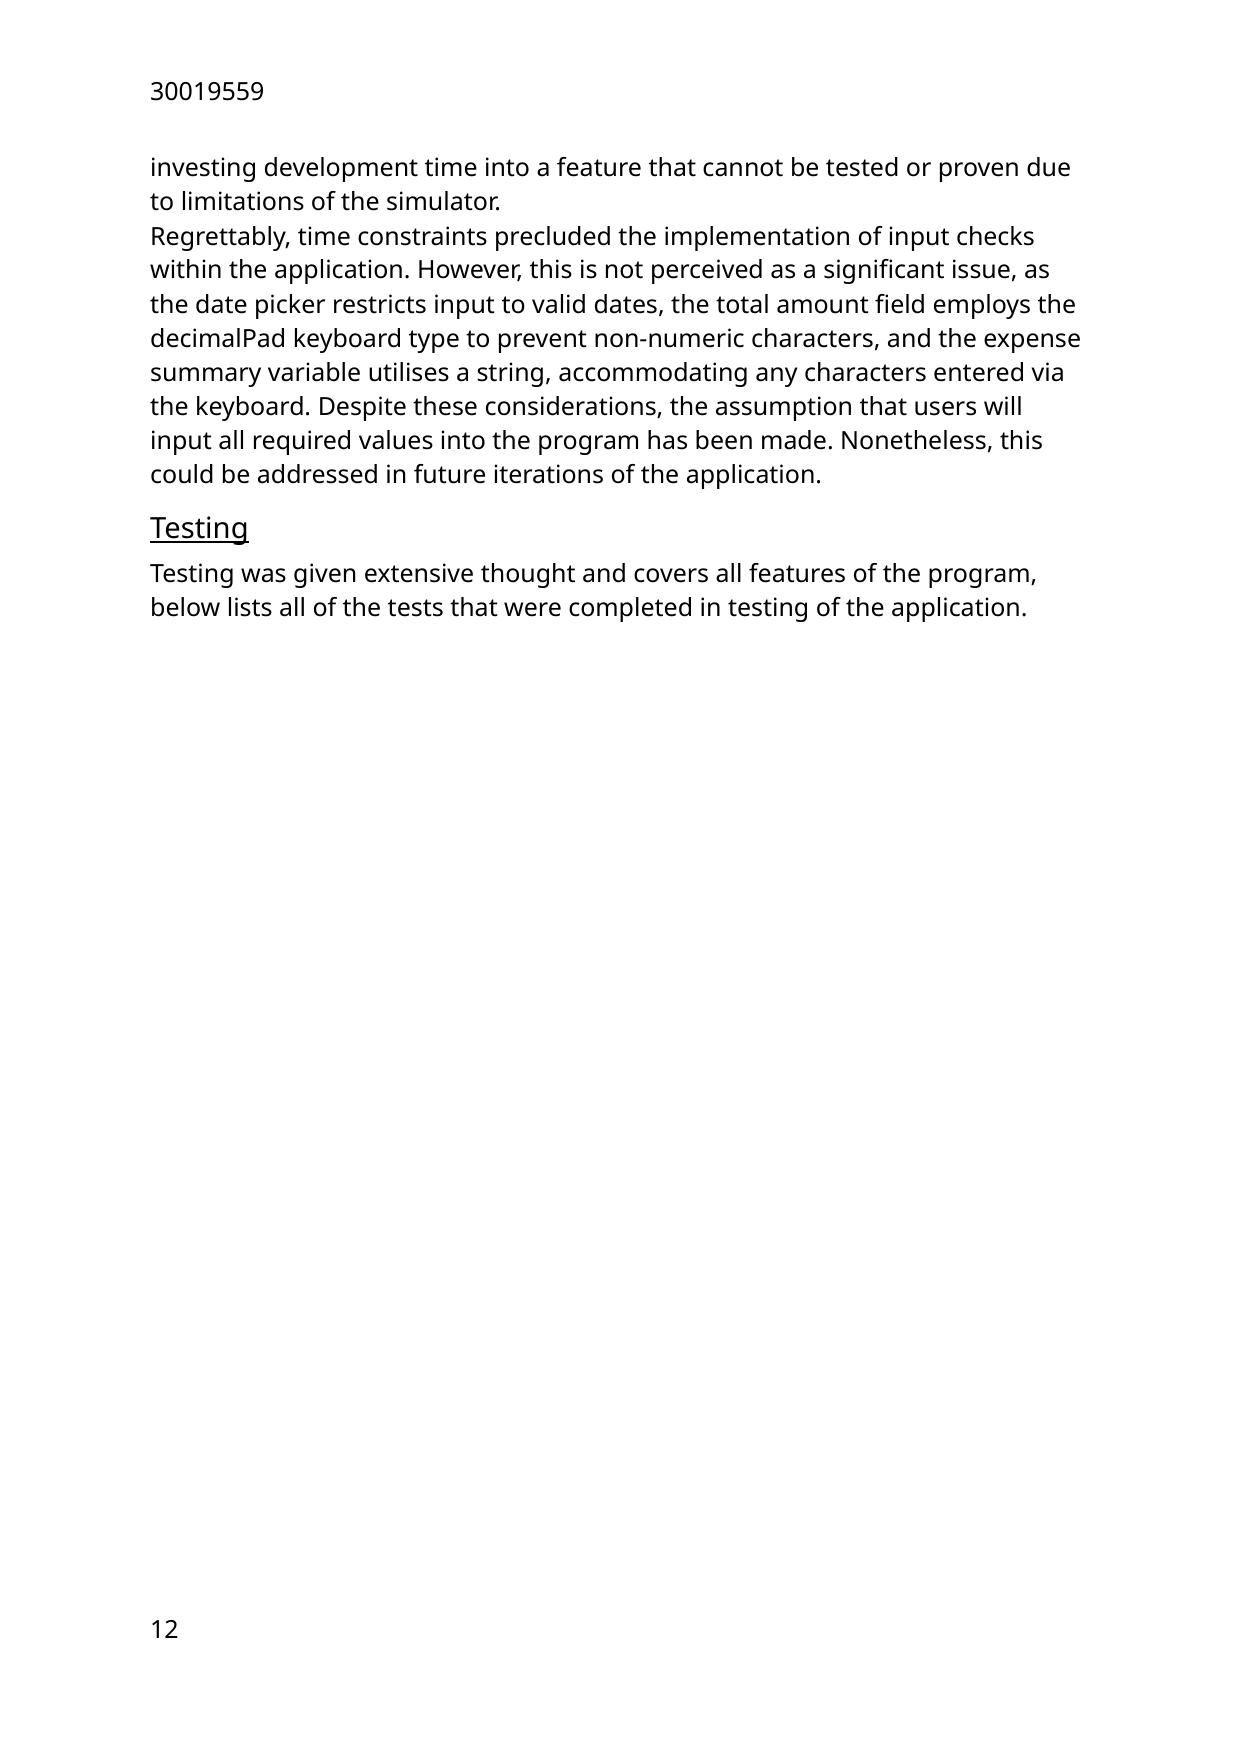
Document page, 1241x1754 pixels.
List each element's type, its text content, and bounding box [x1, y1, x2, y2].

text Regrettably, time constraints precluded the implementation of input checks within the application. However, this is not perceived as a significant issue, as the date picker restricts input to valid dates, the total amount field employs the decimalPad keyboard type to prevent non-numeric characters, and the expense summary variable utilises a string, accommodating any characters entered via the keyboard. Despite these considerations, the assumption that users will input all required values into the program has been made. Nonetheless, this could be addressed in future iterations of the application. [150, 218, 1090, 491]
text Testing was given extensive thought and covers all features of the program, below lists all of the tests that were completed in testing of the application. [150, 555, 1090, 623]
subtitle Testing [150, 507, 1090, 547]
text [150, 150, 1090, 218]
